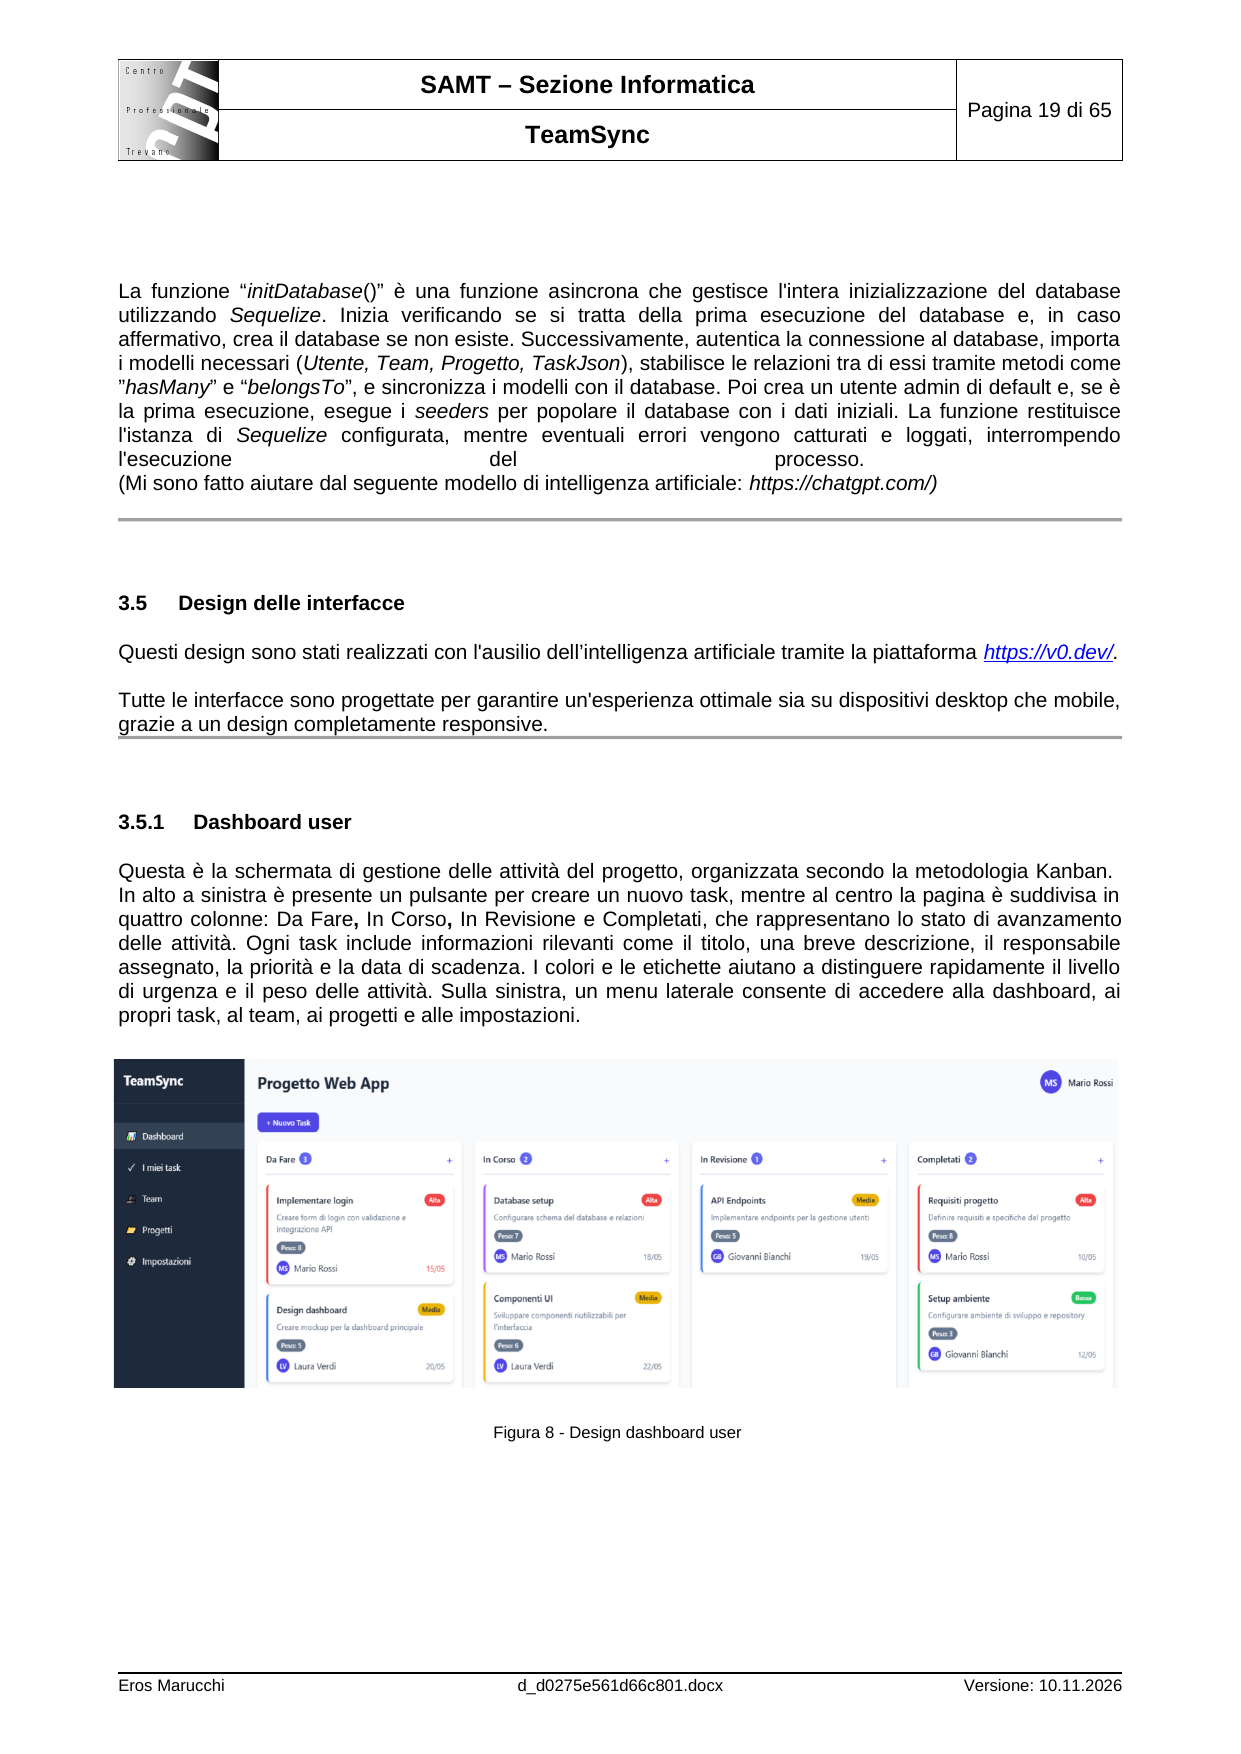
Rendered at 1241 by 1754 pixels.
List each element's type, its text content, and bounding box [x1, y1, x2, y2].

text Tutte le interfacce sono progettate per garantire un'esperienza ottimale sia su dispositivi desktop che mobile, grazie a un design completamente responsive. [118, 688, 1122, 735]
text Questi design sono stati realizzati con l'ausilio dell’intelligenza artificiale tramite la piattaforma https://v0.dev/. [118, 640, 1122, 664]
picture [118, 1288, 1109, 1410]
subtitle Design delle interfacce [118, 591, 1122, 615]
text Questa è l’interfaccia progettata per il pannello di amministrazione di TeamSync, focalizzata sulla gestione dei progetti. La schermata presenta una sidebar per la navigazione tra le sezioni e un’area centrale che mostra riepiloghi (utenti, team, progetti, task completati) e una tabella dei progetti con dettagli su team, membri, avanzamento, stato, scadenza e azioni rapide. [118, 1173, 1122, 1269]
subtitle Pannello admin (progetti) [118, 1077, 1122, 1148]
subtitle Dashboard user [118, 810, 1122, 834]
picture [118, 1442, 1109, 1682]
picture [118, 60, 219, 160]
text La funzione “initDatabase()” è una funzione asincrona che gestisce l'intera inizializzazione del database utilizzando Sequelize. Inizia verificando se si tratta della prima esecuzione del database e, in caso affermativo, crea il database se non esiste. Successivamente, autentica la connessione al database, importa i modelli necessari (Utente, Team, Progetto, TaskJson), stabilisce le relazioni tra di essi tramite metodi come ”hasMany” e “belongsTo”, e sincronizza i modelli con il database. Poi crea un utente admin di default e, se è la prima esecuzione, esegue i seeders per popolare il database con i dati iniziali. La funzione restituisce l'istanza di Sequelize configurata, mentre eventuali errori vengono catturati e loggati, interrompendo l'esecuzione del processo. (Mi sono fatto aiutare dal seguente modello di intelligenza artificiale: https://chatgpt.com/) [118, 279, 1122, 494]
text Questa è la schermata di gestione delle attività del progetto, organizzata secondo la metodologia Kanban. In alto a sinistra è presente un pulsante per creare un nuovo task, mentre al centro la pagina è suddivisa in quattro colonne: Da Fare, In Corso, In Revisione e Completati, che rappresentano lo stato di avanzamento delle attività. Ogni task include informazioni rilevanti come il titolo, una breve descrizione, il responsabile assegnato, la priorità e la data di scadenza. I colori e le etichette aiutano a distinguere rapidamente il livello di urgenza e il peso delle attività. Sulla sinistra, un menu laterale consente di accedere alla dashboard, ai propri task, al team, ai progetti e alle impostazioni. [118, 859, 1122, 1027]
